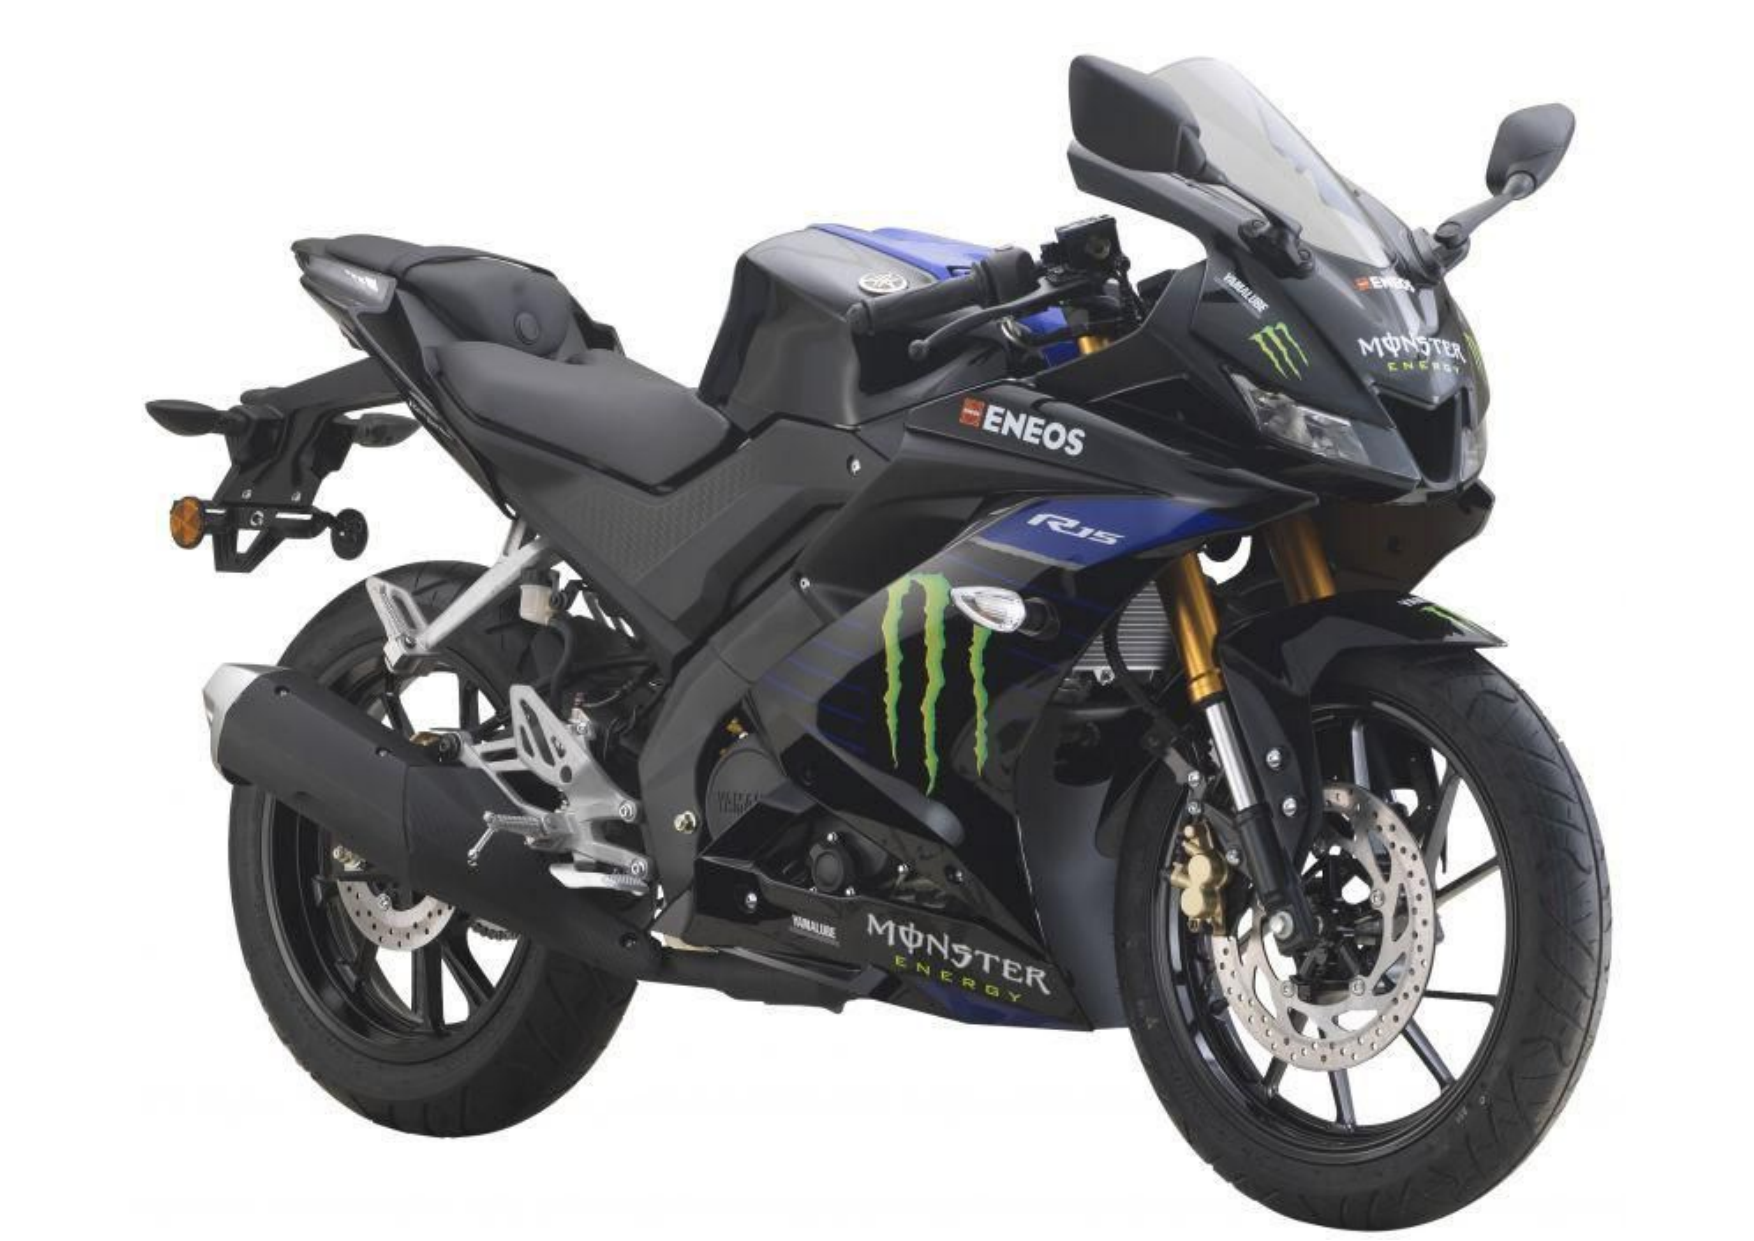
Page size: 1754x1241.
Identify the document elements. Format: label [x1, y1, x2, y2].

picture [128, 42, 1626, 1240]
